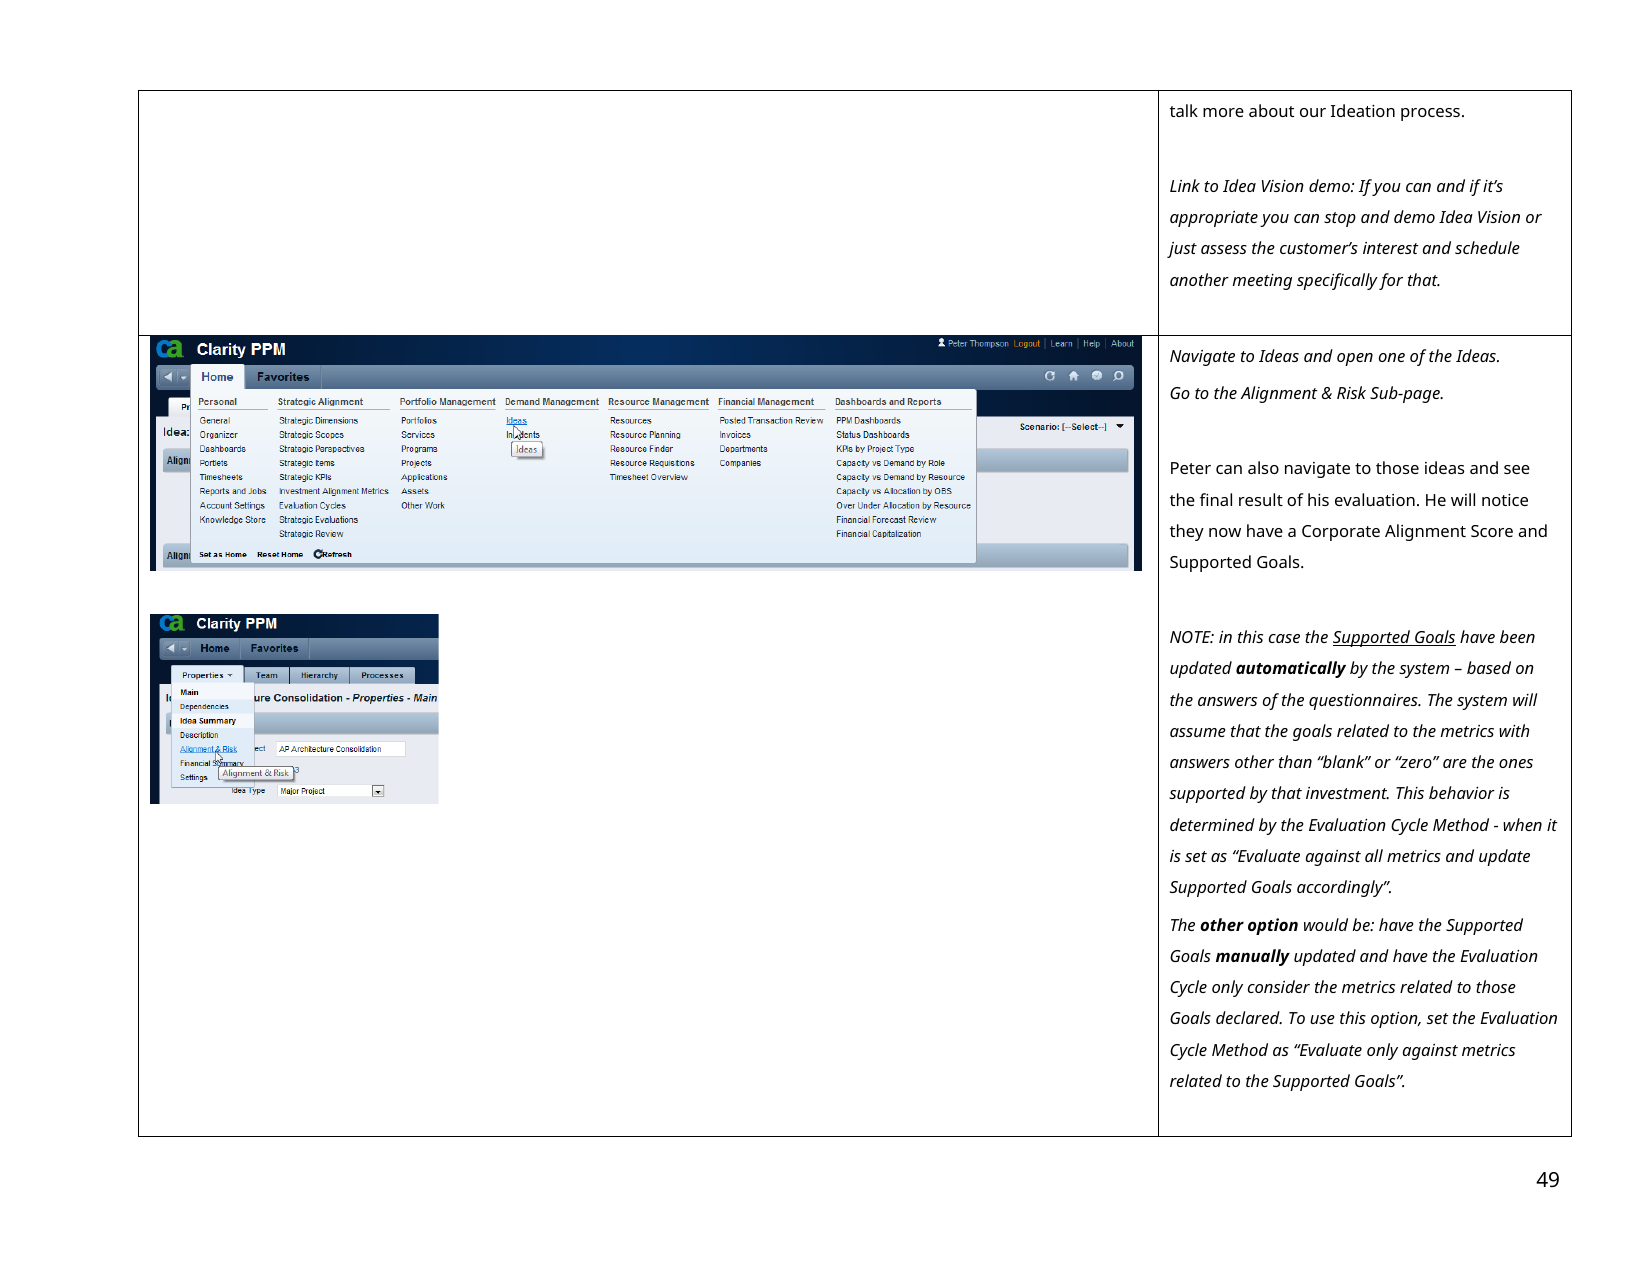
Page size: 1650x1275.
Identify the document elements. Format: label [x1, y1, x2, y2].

table_cell [139, 91, 1158, 335]
picture [150, 614, 439, 804]
picture [150, 335, 1142, 571]
table_cell [139, 336, 1158, 1136]
table_cell [1159, 91, 1571, 335]
table_cell [1159, 336, 1571, 1136]
